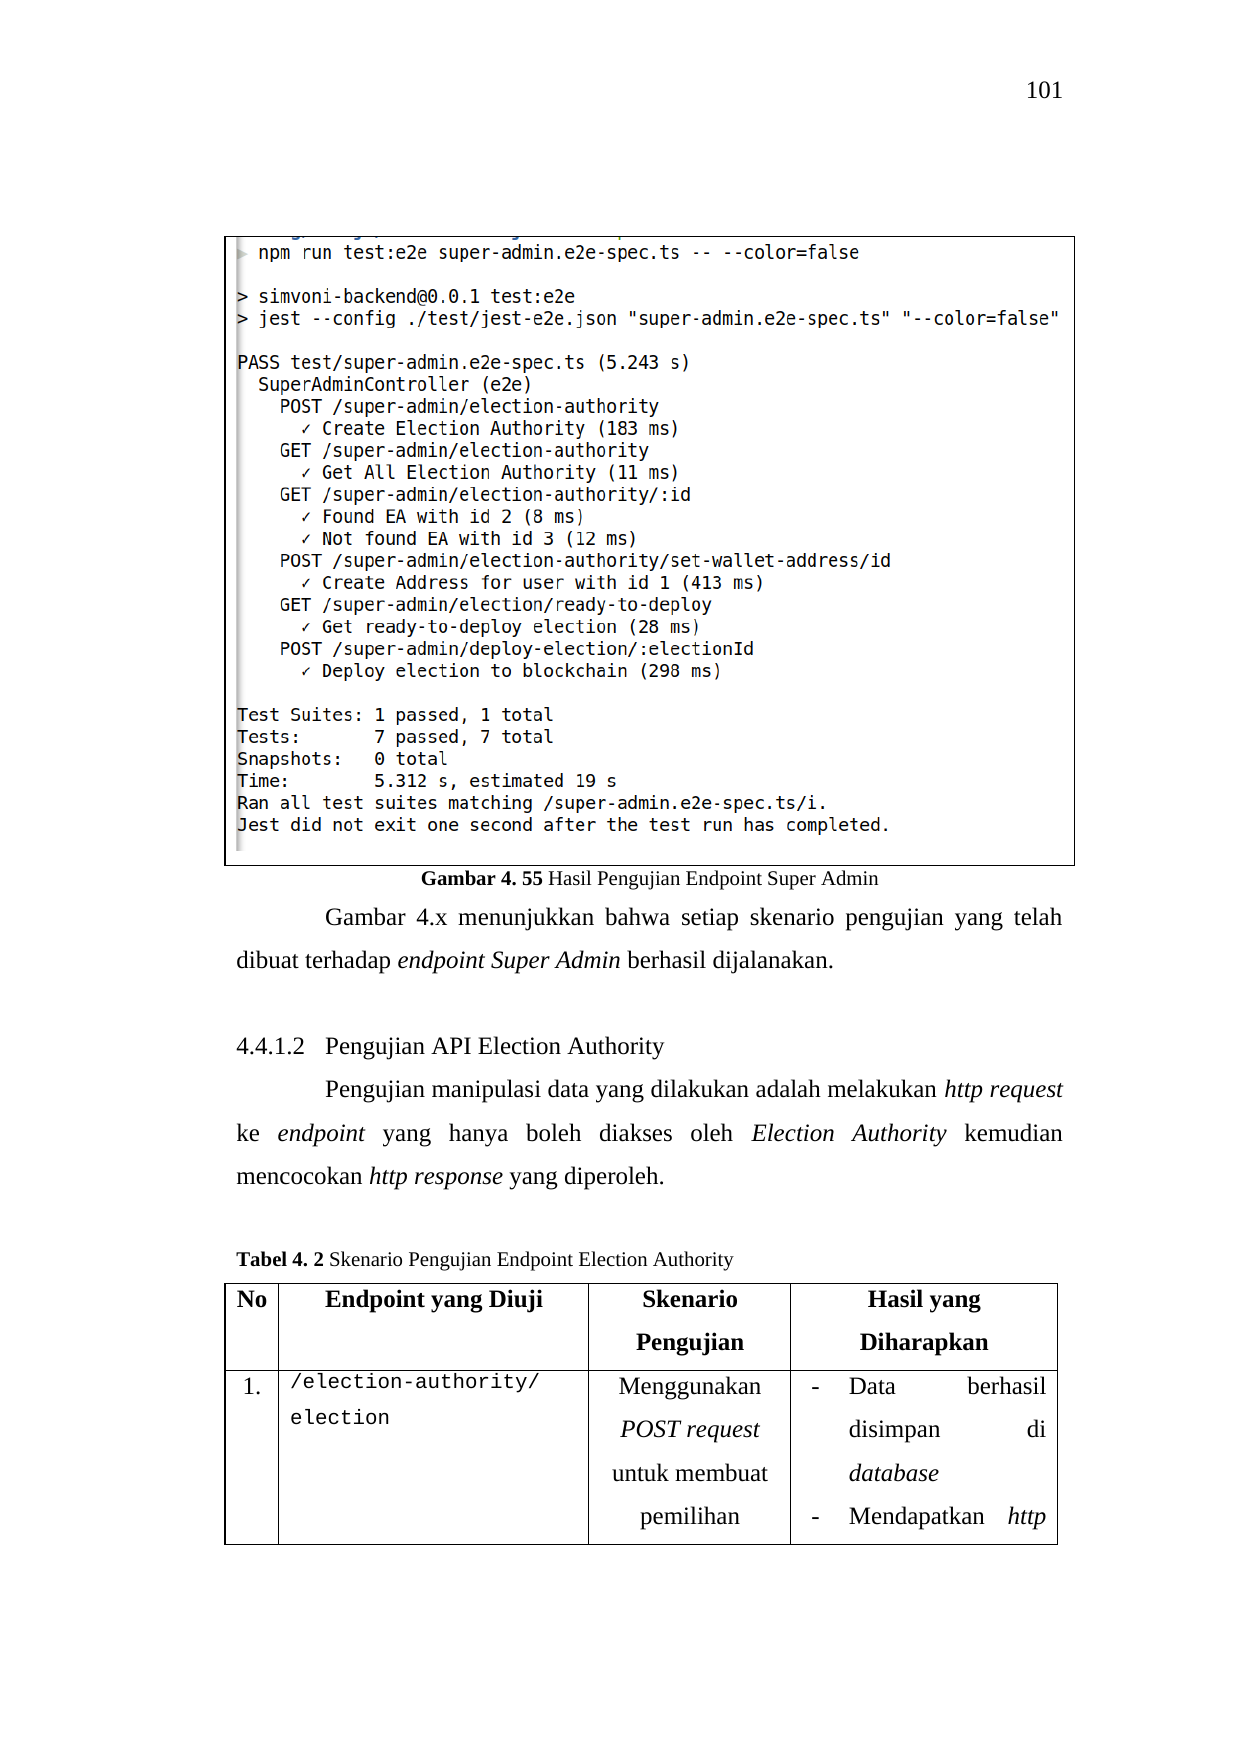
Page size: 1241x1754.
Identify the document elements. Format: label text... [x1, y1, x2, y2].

list Pengujian API Election Authority [236, 1031, 1063, 1060]
text Tabel 4. 2 Skenario Pengujian Endpoint Election Authority [236, 1247, 1063, 1271]
table_header Endpoint yang Diuji [279, 1284, 588, 1370]
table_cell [791, 1371, 1057, 1544]
picture [236, 237, 1064, 851]
table_header Hasil yang Diharapkan [791, 1284, 1057, 1370]
table_cell 1. [226, 1371, 278, 1544]
table_header No [226, 1284, 278, 1370]
text Gambar 4.x menunjukkan bahwa setiap skenario pengujian yang telah dibuat terhadap endpoint Super Admin berhasil dijalanakan. [236, 902, 1063, 974]
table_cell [589, 1371, 790, 1544]
text Gambar 4. 55 Hasil Pengujian Endpoint Super Admin [236, 866, 1063, 890]
table_header [226, 237, 1074, 865]
table_header Skenario Pengujian [589, 1284, 790, 1370]
list Pengujian manipulasi data yang dilakukan adalah melakukan http request ke endpoint yang hanya boleh diakses oleh Election Authority kemudian mencocokan http response yang diperoleh. [236, 1074, 1063, 1189]
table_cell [279, 1371, 588, 1544]
